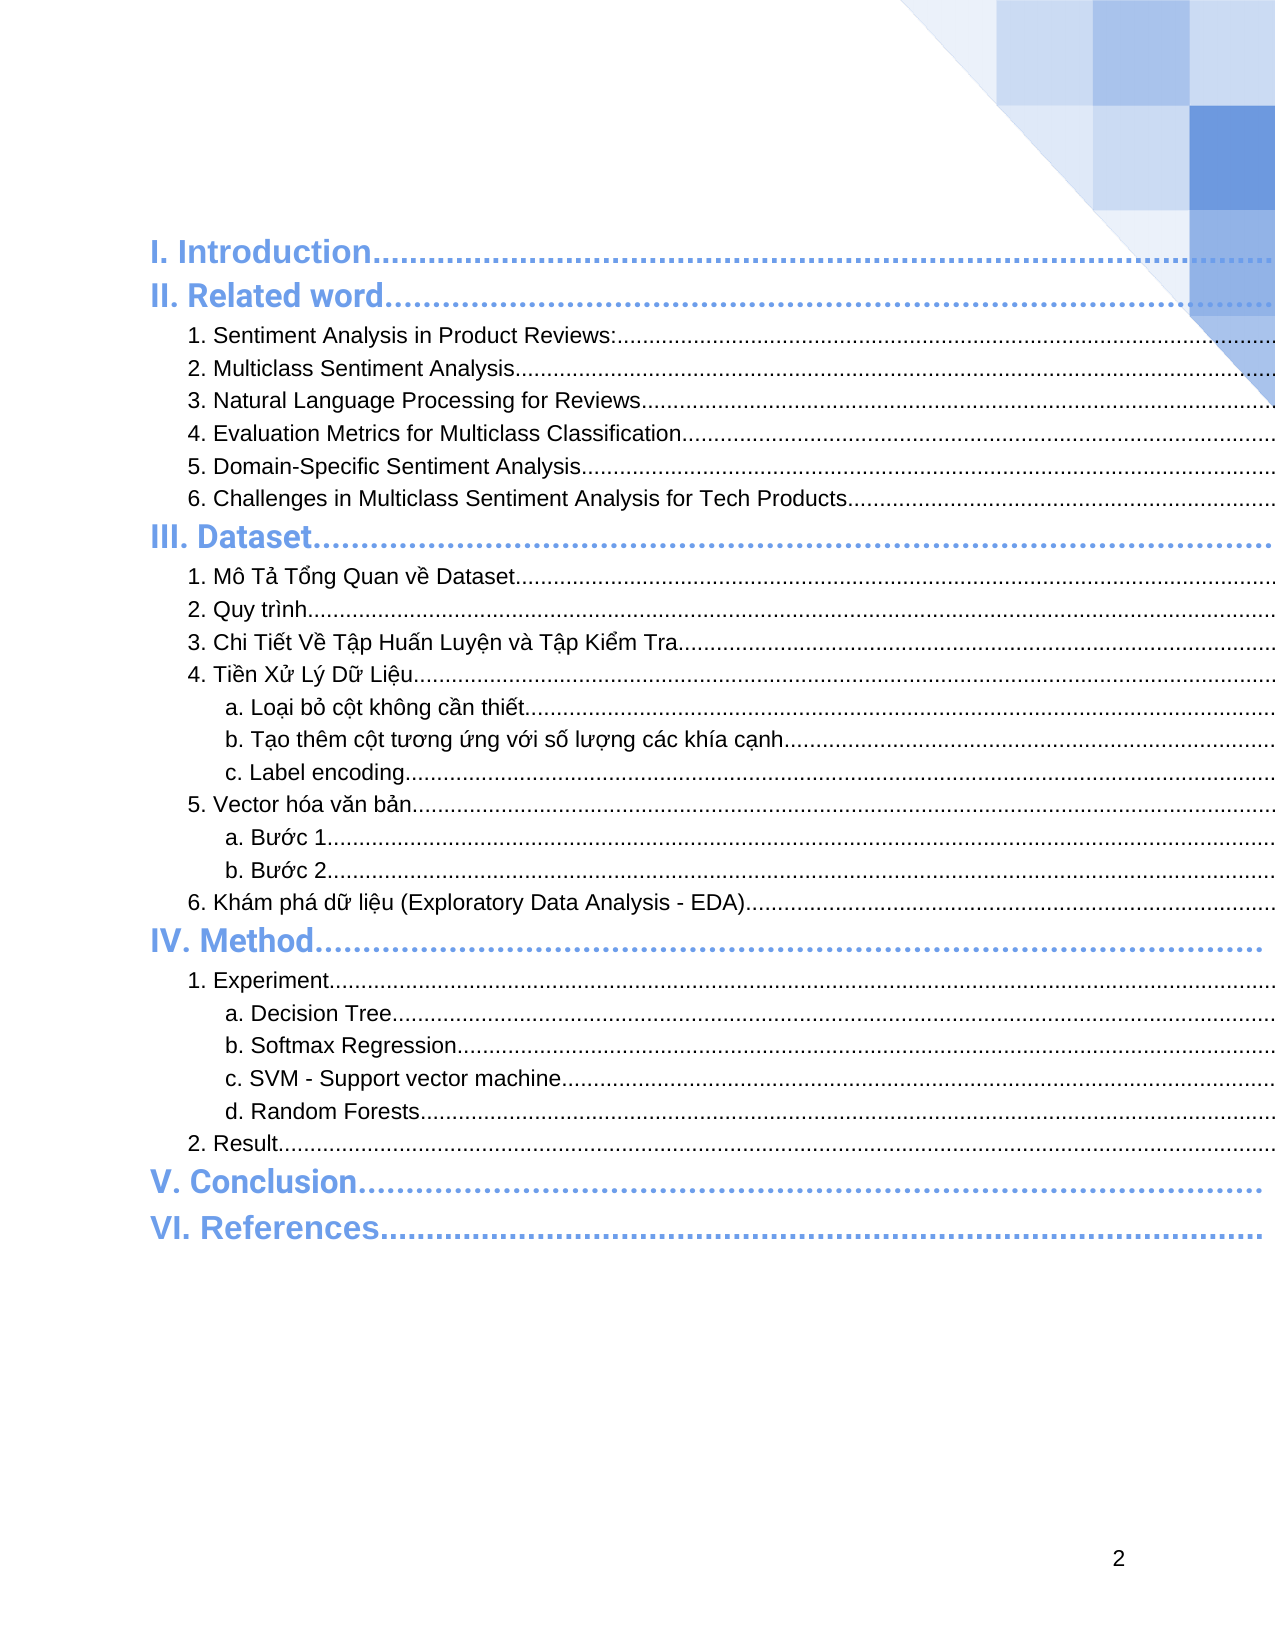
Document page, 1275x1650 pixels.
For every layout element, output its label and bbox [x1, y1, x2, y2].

picture [900, 0, 1275, 421]
